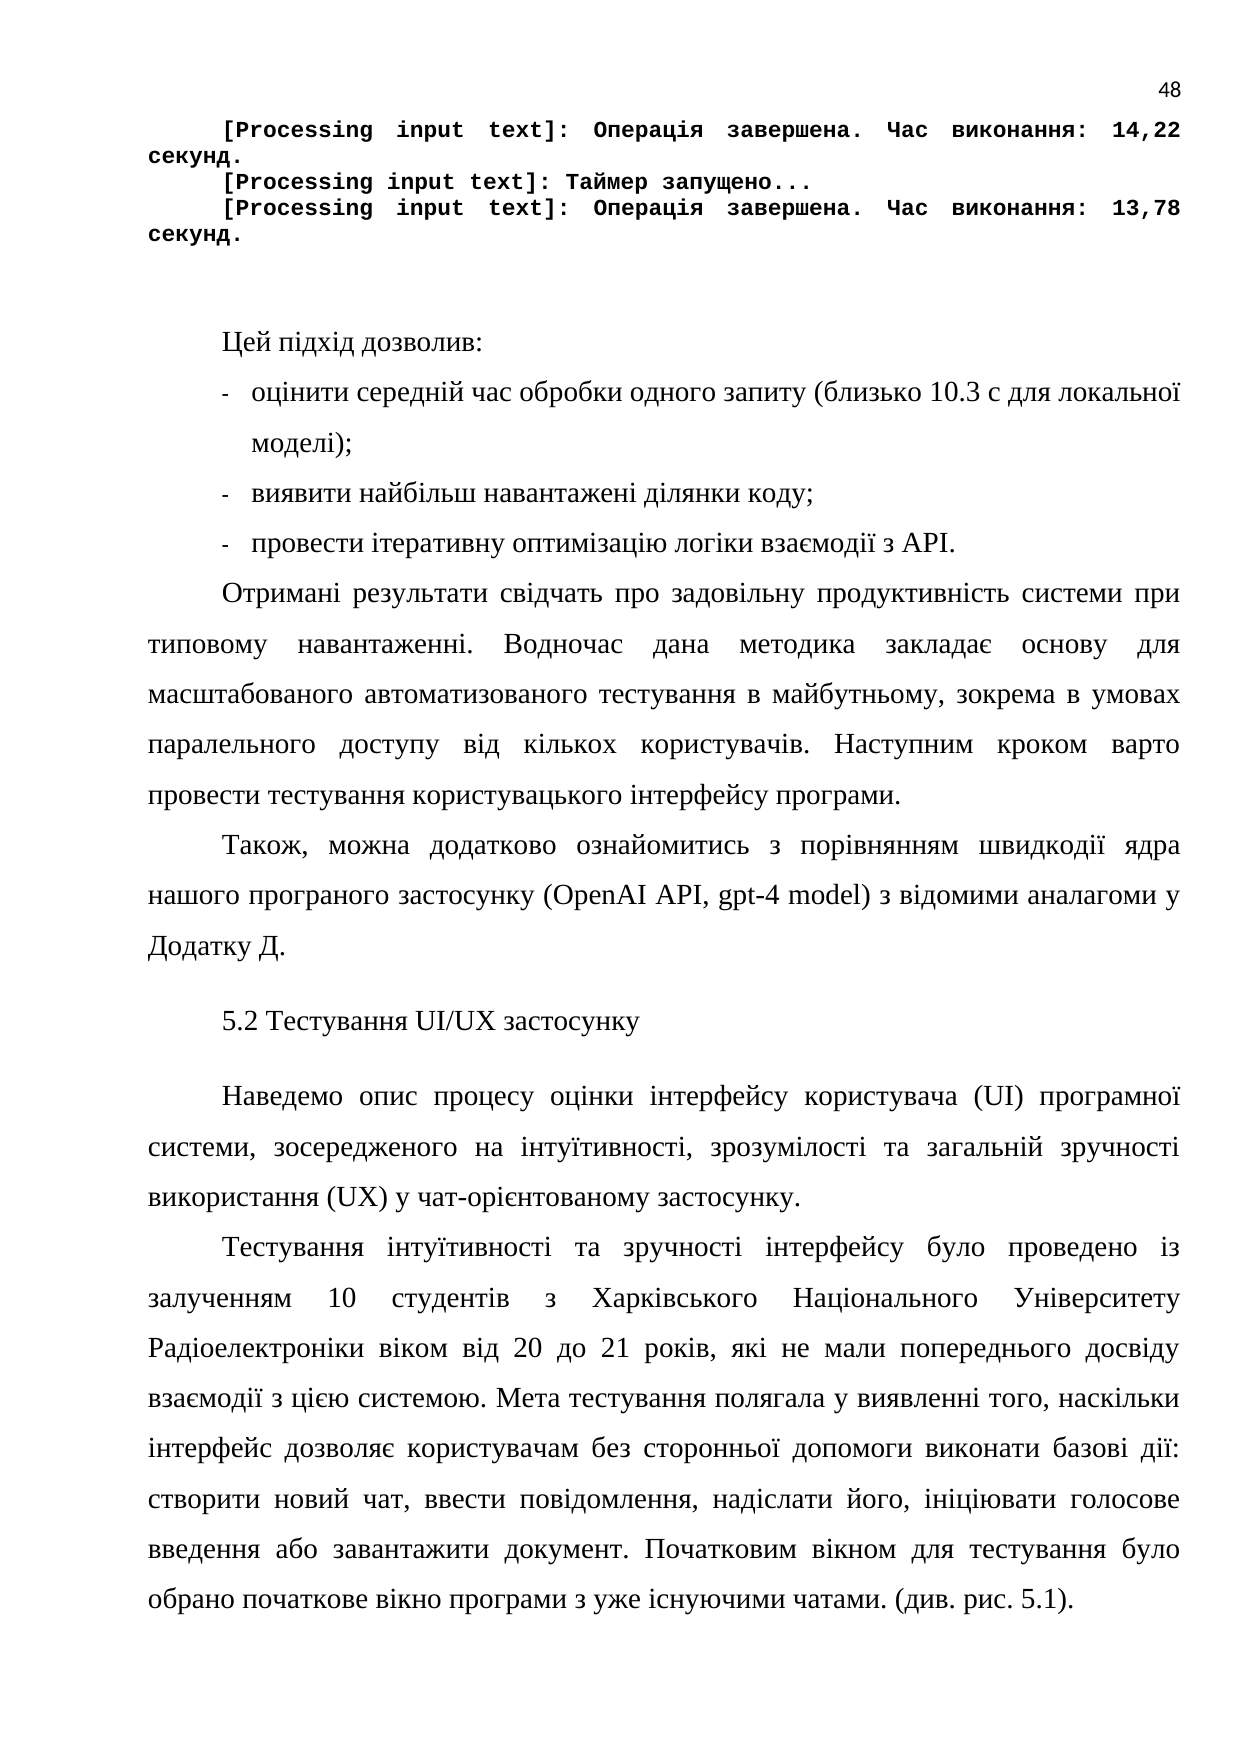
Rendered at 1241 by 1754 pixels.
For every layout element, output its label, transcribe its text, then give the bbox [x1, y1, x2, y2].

text виявити найбільш навантажені ділянки коду; [222, 475, 1181, 508]
text Цей підхід дозволив: [148, 324, 1181, 358]
text провести ітеративну оптимізацію логіки взаємодії з API. [222, 525, 1181, 559]
text Отримані результати свідчать про задовільну продуктивність системи при типовому навантаженні. Водночас дана методика закладає основу для масштабованого автоматизованого тестування в майбутньому, зокрема в умовах паралельного доступу від кількох користувачів. Наступним кроком варто провести тестування користувацького інтерфейсу програми. [148, 576, 1181, 810]
text Тестування інтуїтивності та зручності інтерфейсу було проведено із залученням 10 студентів з Харківського Національного Університету Радіоелектроніки віком від 20 до 21 років, які не мали попереднього досвіду взаємодії з цією системою. Мета тестування полягала у виявленні того, наскільки інтерфейс дозволяє користувачам без сторонньої допомоги виконати базові дії: створити новий чат, ввести повідомлення, надіслати його, ініціювати голосове введення або завантажити документ. Початковим вікном для тестування було обрано початкове вікно програми з уже існуючими чатами. (див. рис. 5.1). [148, 1229, 1181, 1615]
text [Processing input text]: Операція завершена. Час виконання: 13,78 секунд. [148, 196, 1181, 248]
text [148, 170, 1181, 196]
text оцінити середній час обробки одного запиту (близько 10.3 с для локальної моделі); [222, 374, 1181, 458]
text Наведемо опис процесу оцінки інтерфейсу користувача (UI) програмної системи, зосередженого на інтуїтивності, зрозумілості та загальній зручності використання (UX) у чат-орієнтованому застосунку. [148, 1078, 1181, 1213]
text Також, можна додатково ознайомитись з порівнянням швидкодії ядра нашого програного застосунку (OpenAI API, gpt-4 model) з відомими аналагоми у Додатку Д. [148, 827, 1181, 961]
text 5.2 Тестування UI/UX застосунку [148, 1003, 1181, 1037]
text [Processing input text]: Операція завершена. Час виконання: 14,22 секунд. [148, 118, 1181, 170]
